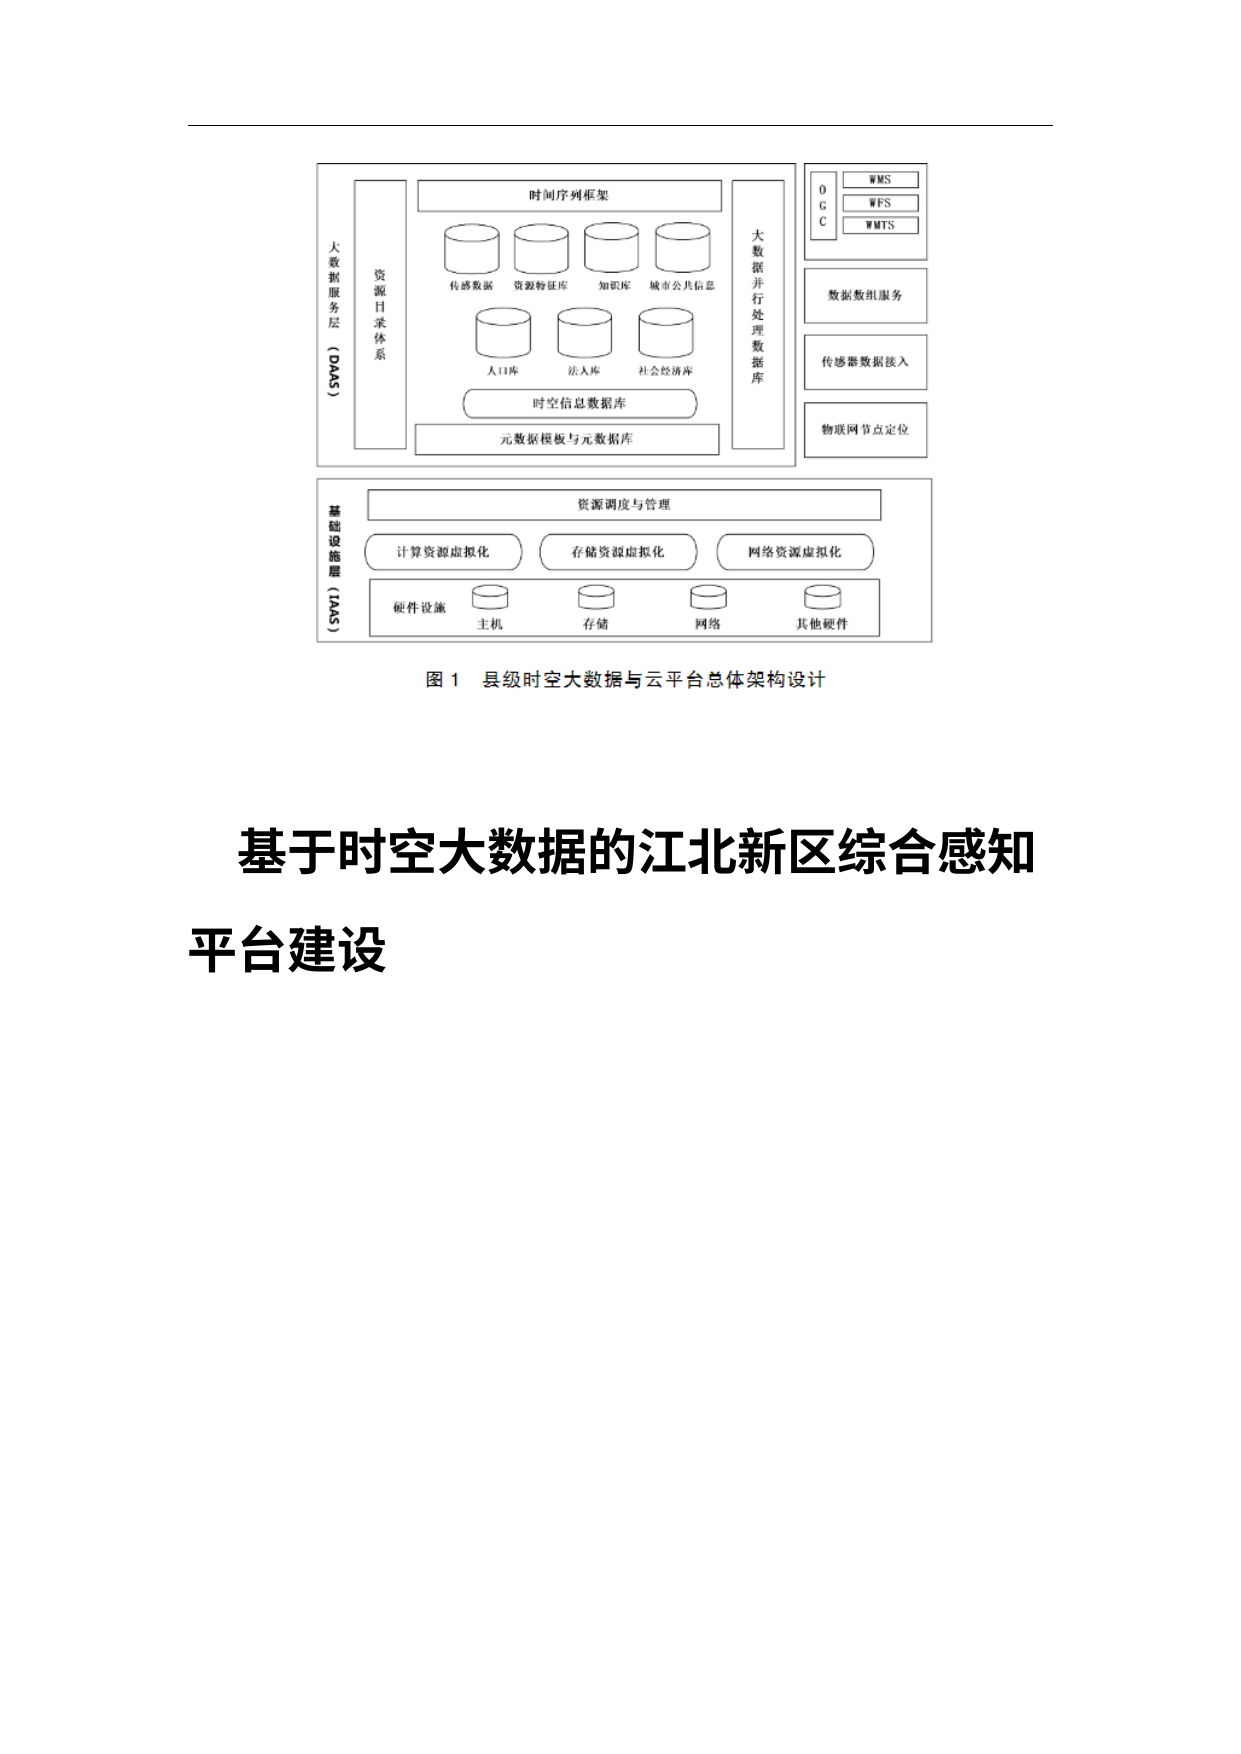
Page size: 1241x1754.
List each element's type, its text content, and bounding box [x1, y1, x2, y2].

text 基于时空大数据的江北新区综合感知平台建设 [187, 800, 1053, 995]
picture [187, 163, 1053, 702]
